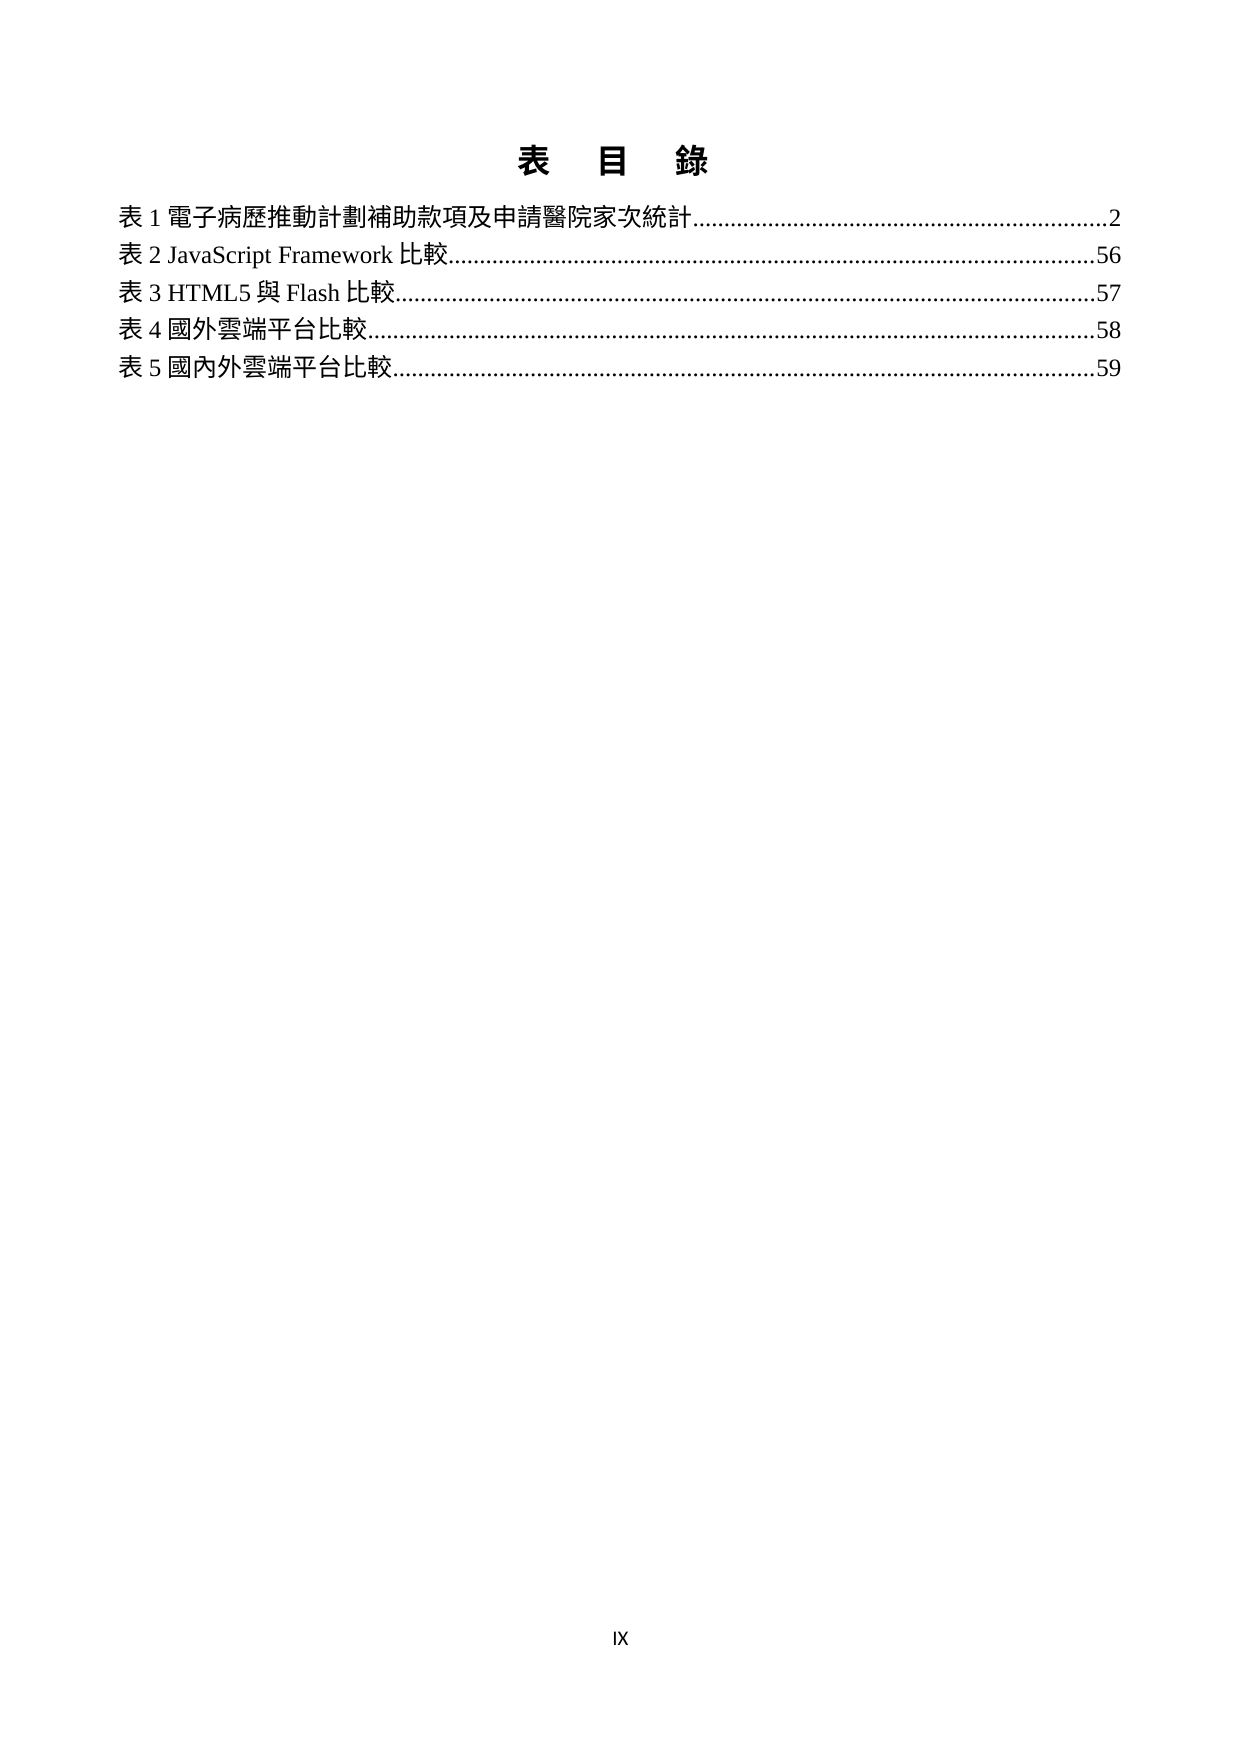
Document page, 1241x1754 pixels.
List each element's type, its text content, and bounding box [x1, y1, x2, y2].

title 表目錄 [517, 122, 709, 197]
